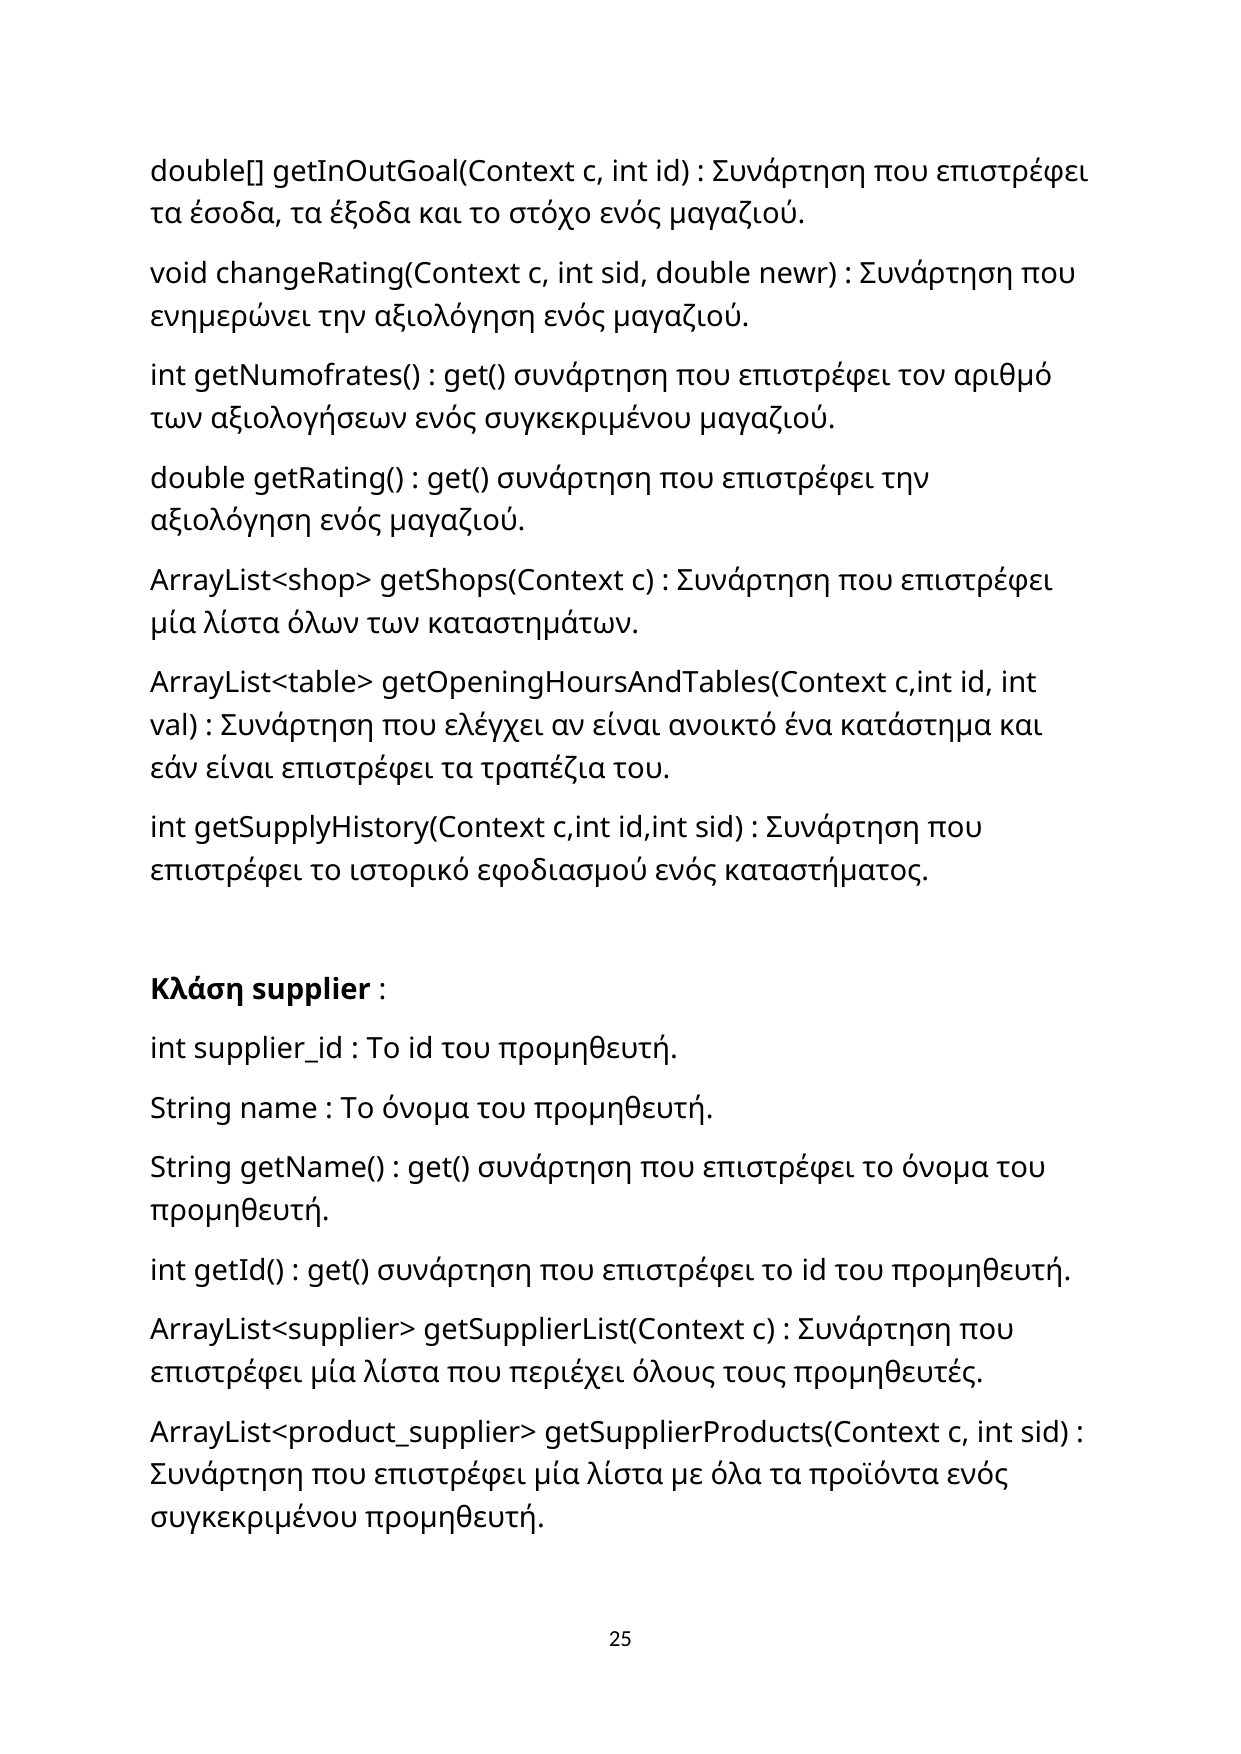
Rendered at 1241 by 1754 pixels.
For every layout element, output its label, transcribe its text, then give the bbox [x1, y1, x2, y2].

text String name : Το όνομα του προμηθευτή. [150, 1087, 1090, 1127]
text int supplier_id : Το id του προμηθευτή. [150, 1028, 1090, 1067]
text void changeRating(Context c, int sid, double newr) : Συνάρτηση που ενημερώνει την αξιολόγηση ενός μαγαζιού. [150, 252, 1090, 335]
text int getSupplyHistory(Context c,int id,int sid) : Συνάρτηση που επιστρέφει το ιστορικό εφοδιασμού ενός καταστήματος. [150, 807, 1090, 889]
text double getRating() : get() συνάρτηση που επιστρέφει την αξιολόγηση ενός μαγαζιού. [150, 457, 1090, 539]
text ArrayList<table> getOpeningHoursAndTables(Context c,int id, int val) : Συνάρτηση που ελέγχει αν είναι ανοικτό ένα κατάστημα και εάν είναι επιστρέφει τα τραπέζια του. [150, 661, 1090, 787]
text String getName() : get() συνάρτηση που επιστρέφει το όνομα του προμηθευτή. [150, 1147, 1090, 1229]
text int getNumofrates() : get() συνάρτηση που επιστρέφει τον αριθμό των αξιολογήσεων ενός συγκεκριμένου μαγαζιού. [150, 354, 1090, 437]
text double[] getInOutGoal(Context c, int id) : Συνάρτηση που επιστρέφει τα έσοδα, τα έξοδα και το στόχο ενός μαγαζιού. [150, 150, 1090, 232]
text ArrayList<product_supplier> getSupplierProducts(Context c, int sid) : Συνάρτηση που επιστρέφει μία λίστα με όλα τα προϊόντα ενός συγκεκριμένου προμηθευτή. [150, 1411, 1090, 1536]
text ArrayList<shop> getShops(Context c) : Συνάρτηση που επιστρέφει μία λίστα όλων των καταστημάτων. [150, 559, 1090, 642]
text ArrayList<supplier> getSupplierList(Context c) : Συνάρτηση που επιστρέφει μία λίστα που περιέχει όλους τους προμηθευτές. [150, 1308, 1090, 1391]
text Κλάση supplier : [150, 968, 1090, 1008]
text int getId() : get() συνάρτηση που επιστρέφει το id του προμηθευτή. [150, 1249, 1090, 1289]
